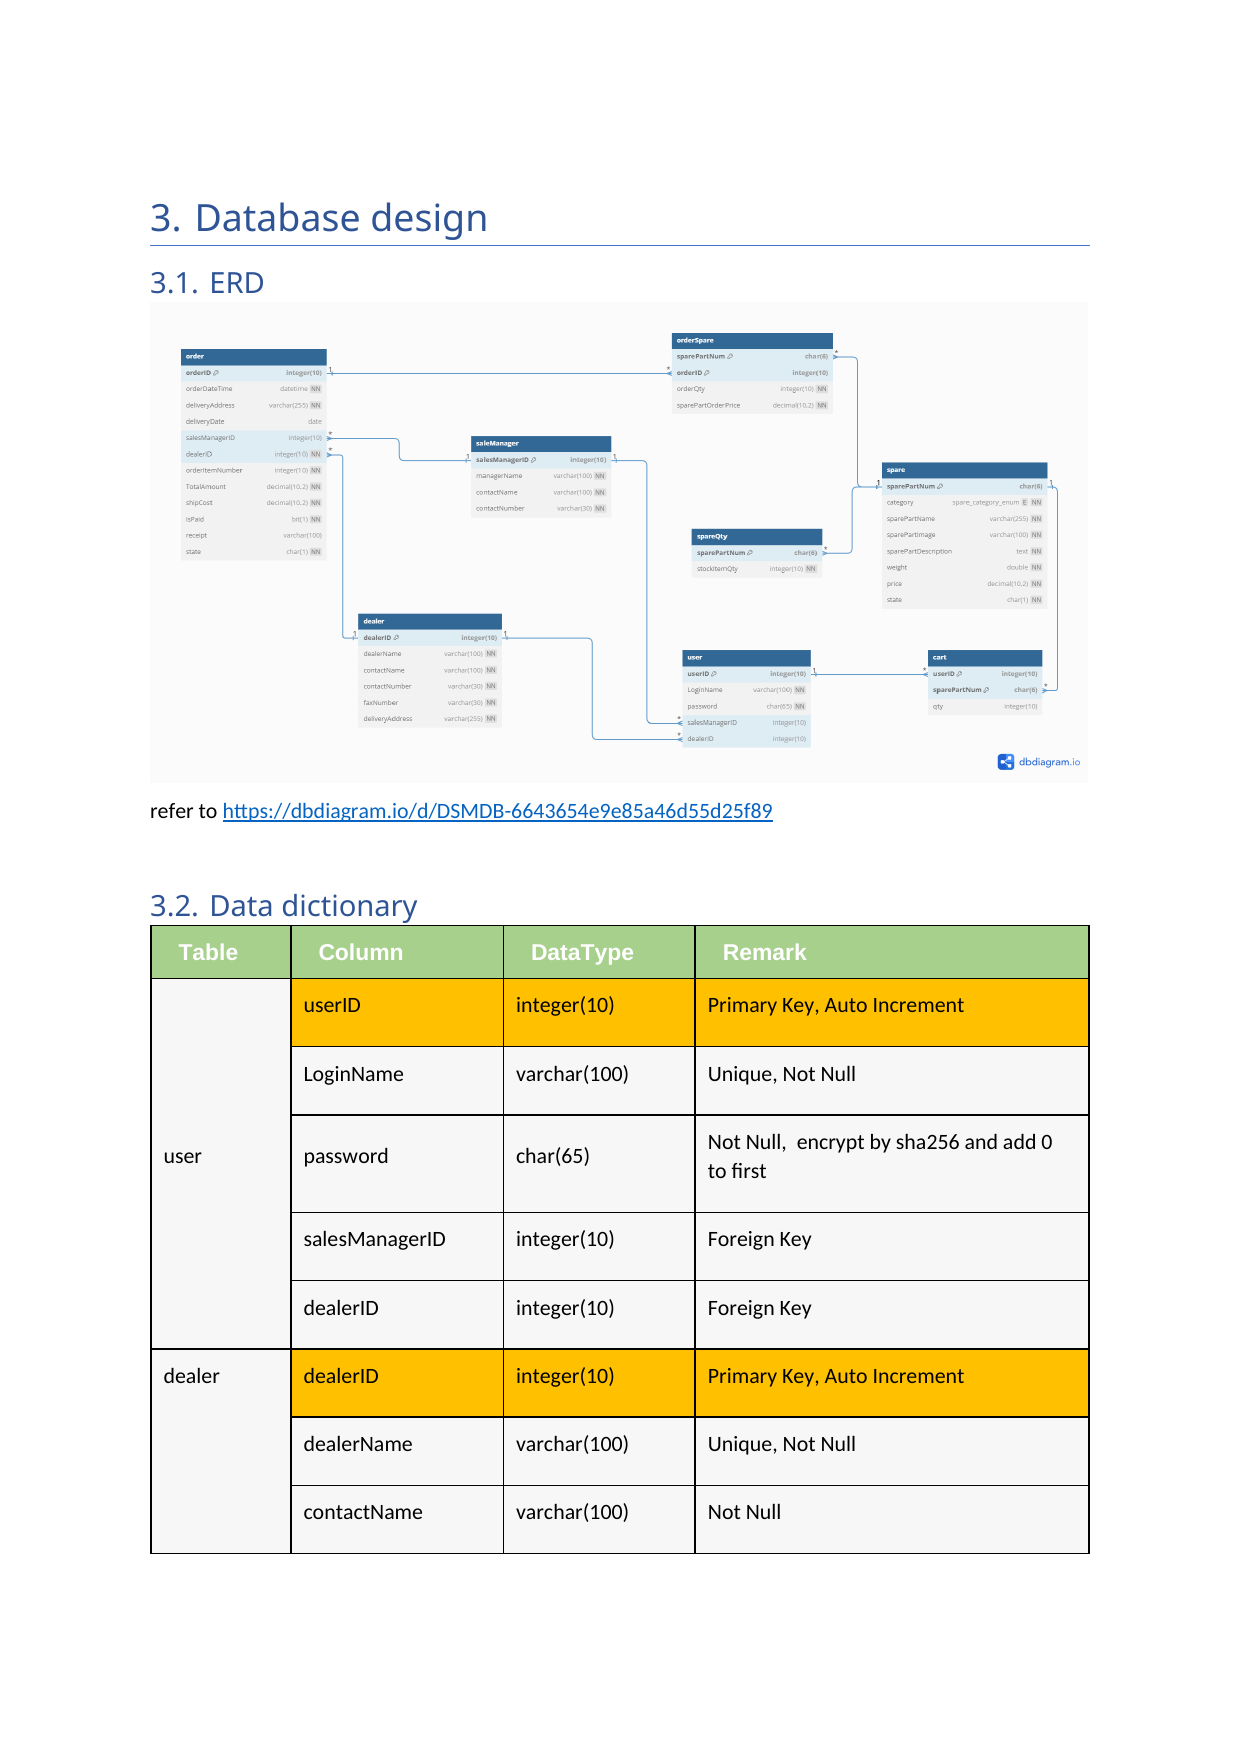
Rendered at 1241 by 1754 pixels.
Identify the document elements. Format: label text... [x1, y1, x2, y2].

table_cell Primary Key, Auto Increment [696, 979, 1088, 1046]
table_cell Foreign Key [696, 1281, 1088, 1348]
table_cell LoginName [292, 1047, 503, 1114]
table_cell char(65) [504, 1116, 694, 1212]
table_cell Not Null [696, 1486, 1088, 1553]
text refer to https://dbdiagram.io/d/DSMDB-6643654e9e85a46d55d25f89 [150, 797, 1090, 824]
table_cell integer(10) [504, 1281, 694, 1348]
table_cell varchar(100) [504, 1418, 694, 1484]
table_cell varchar(100) [504, 1486, 694, 1553]
table_cell Unique, Not Null [696, 1418, 1088, 1484]
table_cell Primary Key, Auto Increment [696, 1350, 1088, 1416]
table_cell Not Null, encrypt by sha256 and add 0 to first [696, 1116, 1088, 1212]
table_cell password [292, 1116, 503, 1212]
table_header DataType [504, 926, 694, 978]
table_cell contactName [292, 1486, 503, 1553]
table_cell integer(10) [504, 1350, 694, 1416]
table_cell dealerID [292, 1350, 503, 1416]
table_cell varchar(100) [504, 1047, 694, 1114]
table_cell user [152, 979, 290, 1348]
table_cell userID [292, 979, 503, 1046]
subtitle Data dictionary [150, 885, 1090, 925]
picture [150, 302, 1089, 783]
table_cell dealerID [292, 1281, 503, 1348]
table_cell salesManagerID [292, 1213, 503, 1280]
table_header Remark [696, 926, 1088, 978]
table_cell integer(10) [504, 979, 694, 1046]
subtitle ERD [150, 262, 1090, 302]
subtitle Database design [150, 192, 1090, 245]
table_header Column [292, 926, 503, 978]
table_cell Foreign Key [696, 1213, 1088, 1280]
table_cell dealerName [292, 1418, 503, 1484]
table_cell Unique, Not Null [696, 1047, 1088, 1114]
table_cell integer(10) [504, 1213, 694, 1280]
table_header Table [152, 926, 290, 978]
table_cell dealer [152, 1350, 290, 1553]
